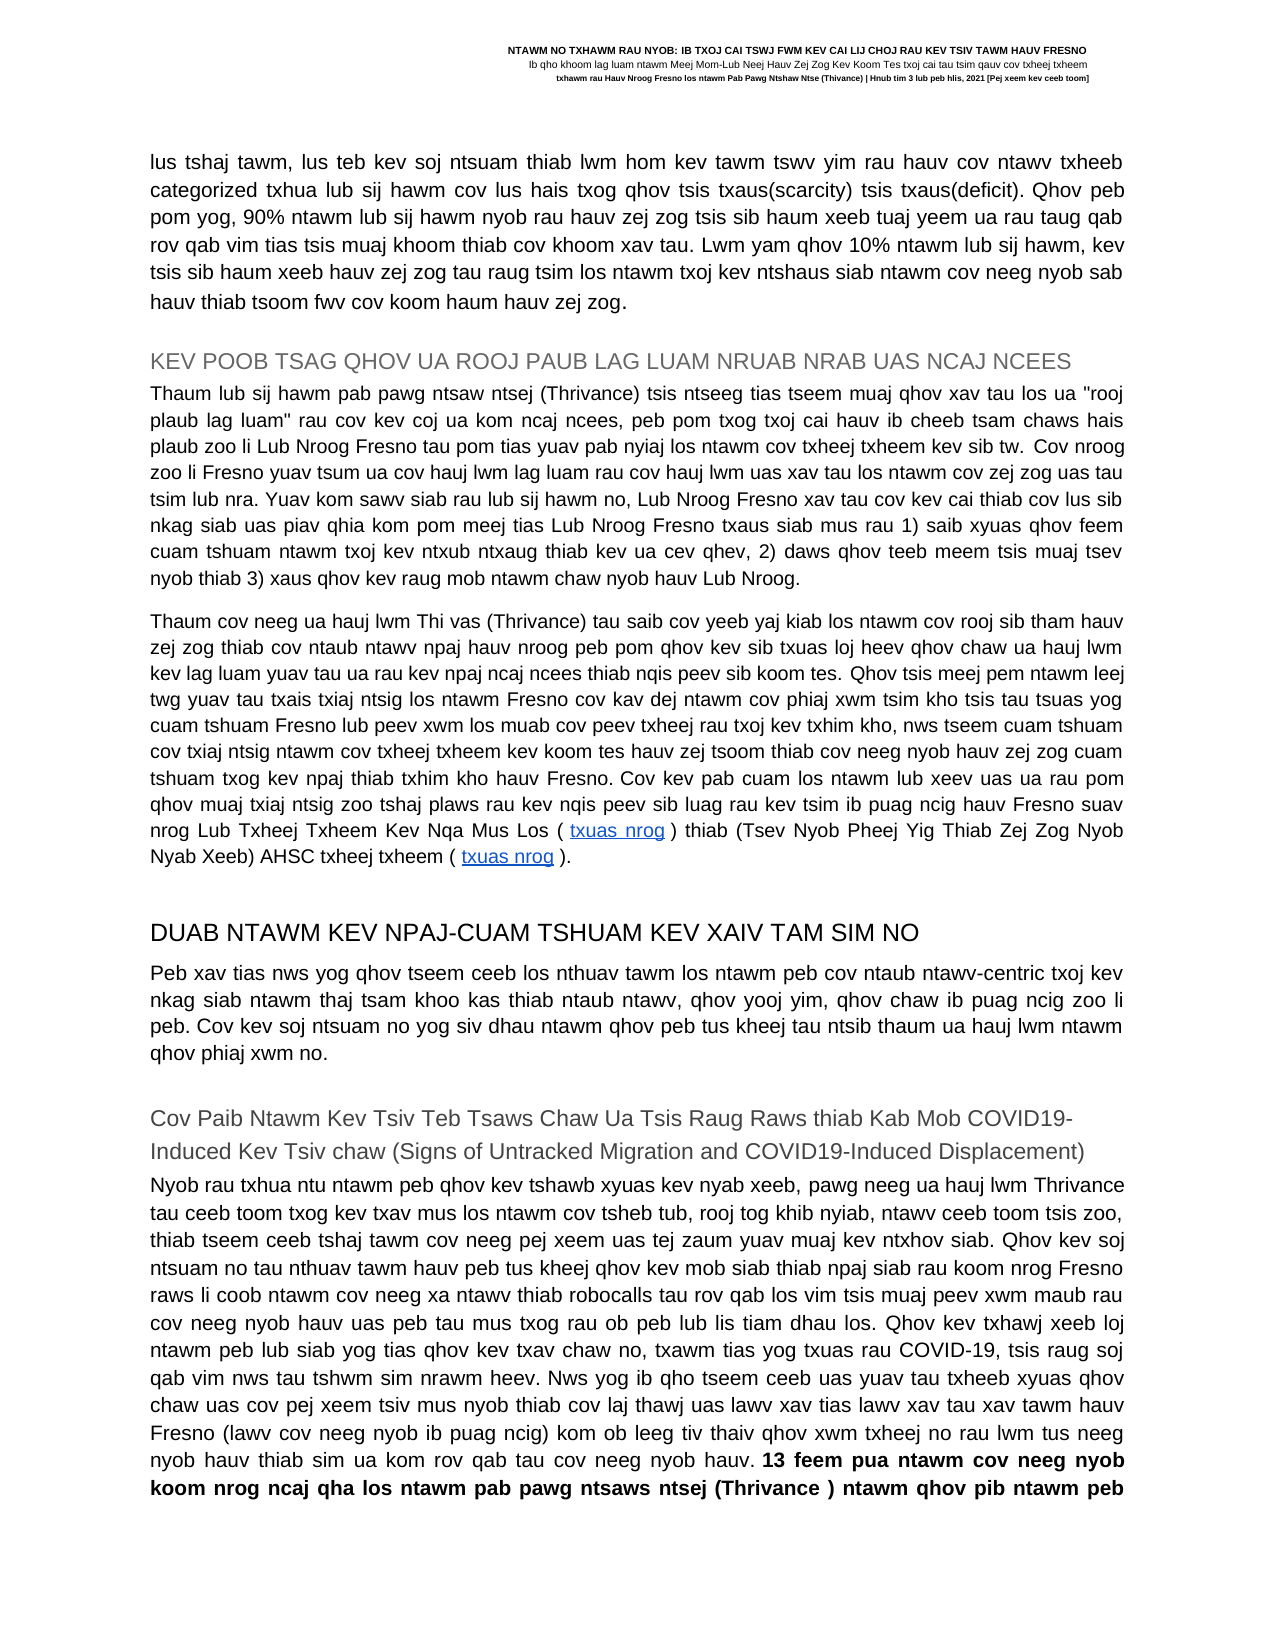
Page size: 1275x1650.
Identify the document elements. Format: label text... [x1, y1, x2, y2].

text DUAB NTAWM KEV NPAJ-CUAM TSHUAM KEV XAIV TAM SIM NO [150, 908, 1125, 946]
text KEV POOB TSAG QHOV UA ROOJ PAUB LAG LUAM NRUAB NRAB UAS NCAJ NCEES [150, 348, 1125, 374]
text Peb xav tias nws yog qhov tseem ceeb los nthuav tawm los ntawm peb cov ntaub ntawv-centric txoj kev nkag siab ntawm thaj tsam khoo kas thiab ntaub ntawv, qhov yooj yim, qhov chaw ib puag ncig zoo li peb. Cov kev soj ntsuam no yog siv dhau ntawm qhov peb tus kheej tau ntsib thaum ua hauj lwm ntawm qhov phiaj xwm no. [150, 959, 1125, 1064]
text Thaum cov neeg ua hauj lwm Thi vas (Thrivance) tau saib cov yeeb yaj kiab los ntawm cov rooj sib tham hauv zej zog thiab cov ntaub ntawv npaj hauv nroog peb pom qhov kev sib txuas loj heev qhov chaw ua hauj lwm kev lag luam yuav tau ua rau kev npaj ncaj ncees thiab nqis peev sib koom tes. Qhov tsis meej pem ntawm leej twg yuav tau txais txiaj ntsig los ntawm Fresno cov kav dej ntawm cov phiaj xwm tsim kho tsis tau tsuas yog cuam tshuam Fresno lub peev xwm los muab cov peev txheej rau txoj kev txhim kho, nws tseem cuam tshuam cov txiaj ntsig ntawm cov txheej txheem kev koom tes hauv zej tsoom thiab cov neeg nyob hauv zej zog cuam tshuam txog kev npaj thiab txhim kho hauv Fresno. Cov kev pab cuam los ntawm lub xeev uas ua rau pom qhov muaj txiaj ntsig zoo tshaj plaws rau kev nqis peev sib luag rau kev tsim ib puag ncig hauv Fresno suav nrog Lub Txheej Txheem Kev Nqa Mus Los ( txuas nrog ) thiab (Tsev Nyob Pheej Yig Thiab Zej Zog Nyob Nyab Xeeb) AHSC txheej txheem ( txuas nrog ). [150, 610, 1125, 867]
text Cov Paib Ntawm Kev Tsiv Teb Tsaws Chaw Ua Tsis Raug Raws thiab Kab Mob COVID19-Induced Kev Tsiv chaw (Signs of Untracked Migration and COVID19-Induced Displacement) [150, 1098, 1125, 1165]
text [150, 150, 1125, 314]
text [150, 1173, 1125, 1499]
text Thaum lub sij hawm pab pawg ntsaw ntsej (Thrivance) tsis ntseeg tias tseem muaj qhov xav tau los ua "rooj plaub lag luam" rau cov kev coj ua kom ncaj ncees, peb pom txog txoj cai hauv ib cheeb tsam chaws hais plaub zoo li Lub Nroog Fresno tau pom tias yuav pab nyiaj los ntawm cov txheej txheem kev sib tw. Cov nroog zoo li Fresno yuav tsum ua cov hauj lwm lag luam rau cov hauj lwm uas xav tau los ntawm cov zej zog uas tau tsim lub nra. Yuav kom sawv siab rau lub sij hawm no, Lub Nroog Fresno xav tau cov kev cai thiab cov lus sib nkag siab uas piav qhia kom pom meej tias Lub Nroog Fresno txaus siab mus rau 1) saib xyuas qhov feem cuam tshuam ntawm txoj kev ntxub ntxaug thiab kev ua cev qhev, 2) daws qhov teeb meem tsis muaj tsev nyob thiab 3) xaus qhov kev raug mob ntawm chaw nyob hauv Lub Nroog. [150, 378, 1125, 589]
